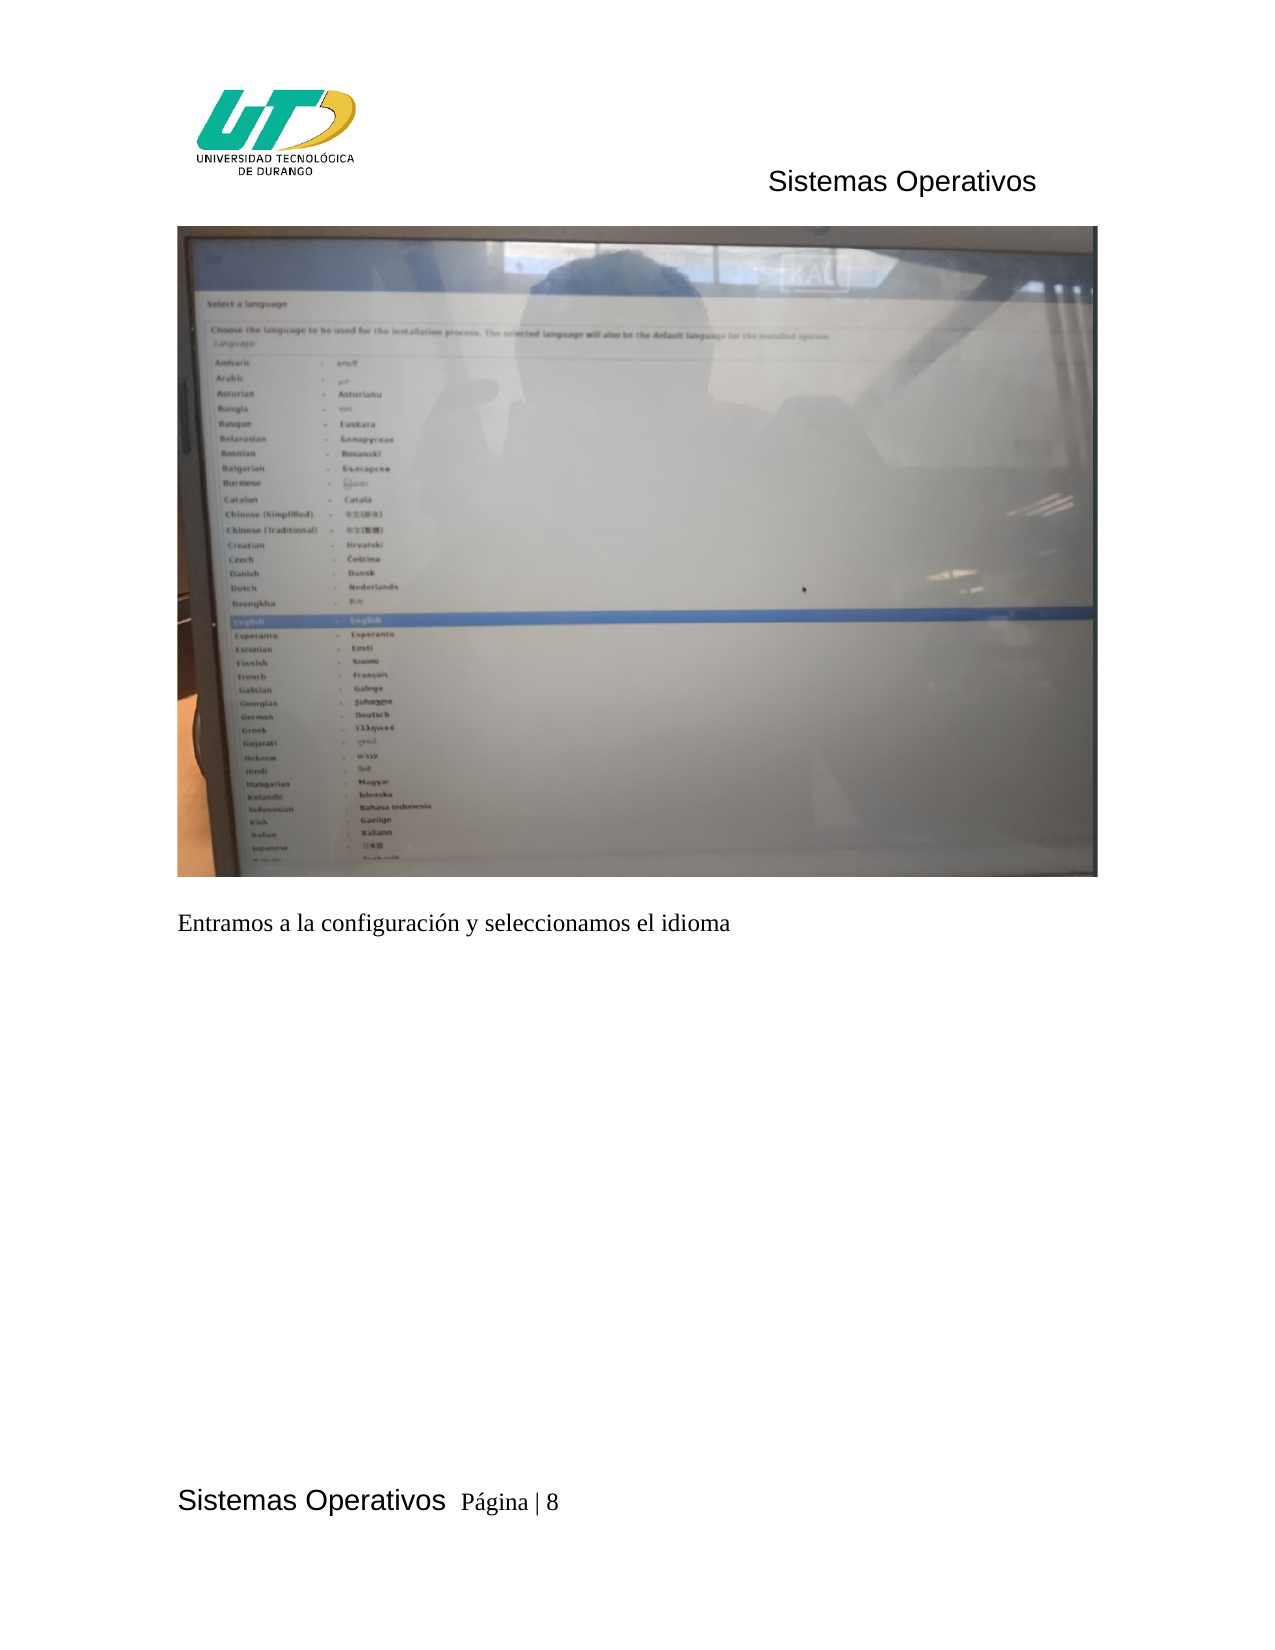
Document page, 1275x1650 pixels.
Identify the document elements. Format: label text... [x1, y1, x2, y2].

picture [177, 73, 374, 192]
picture [177, 226, 1098, 877]
text Entramos a la configuración y seleccionamos el idioma [177, 908, 1098, 937]
